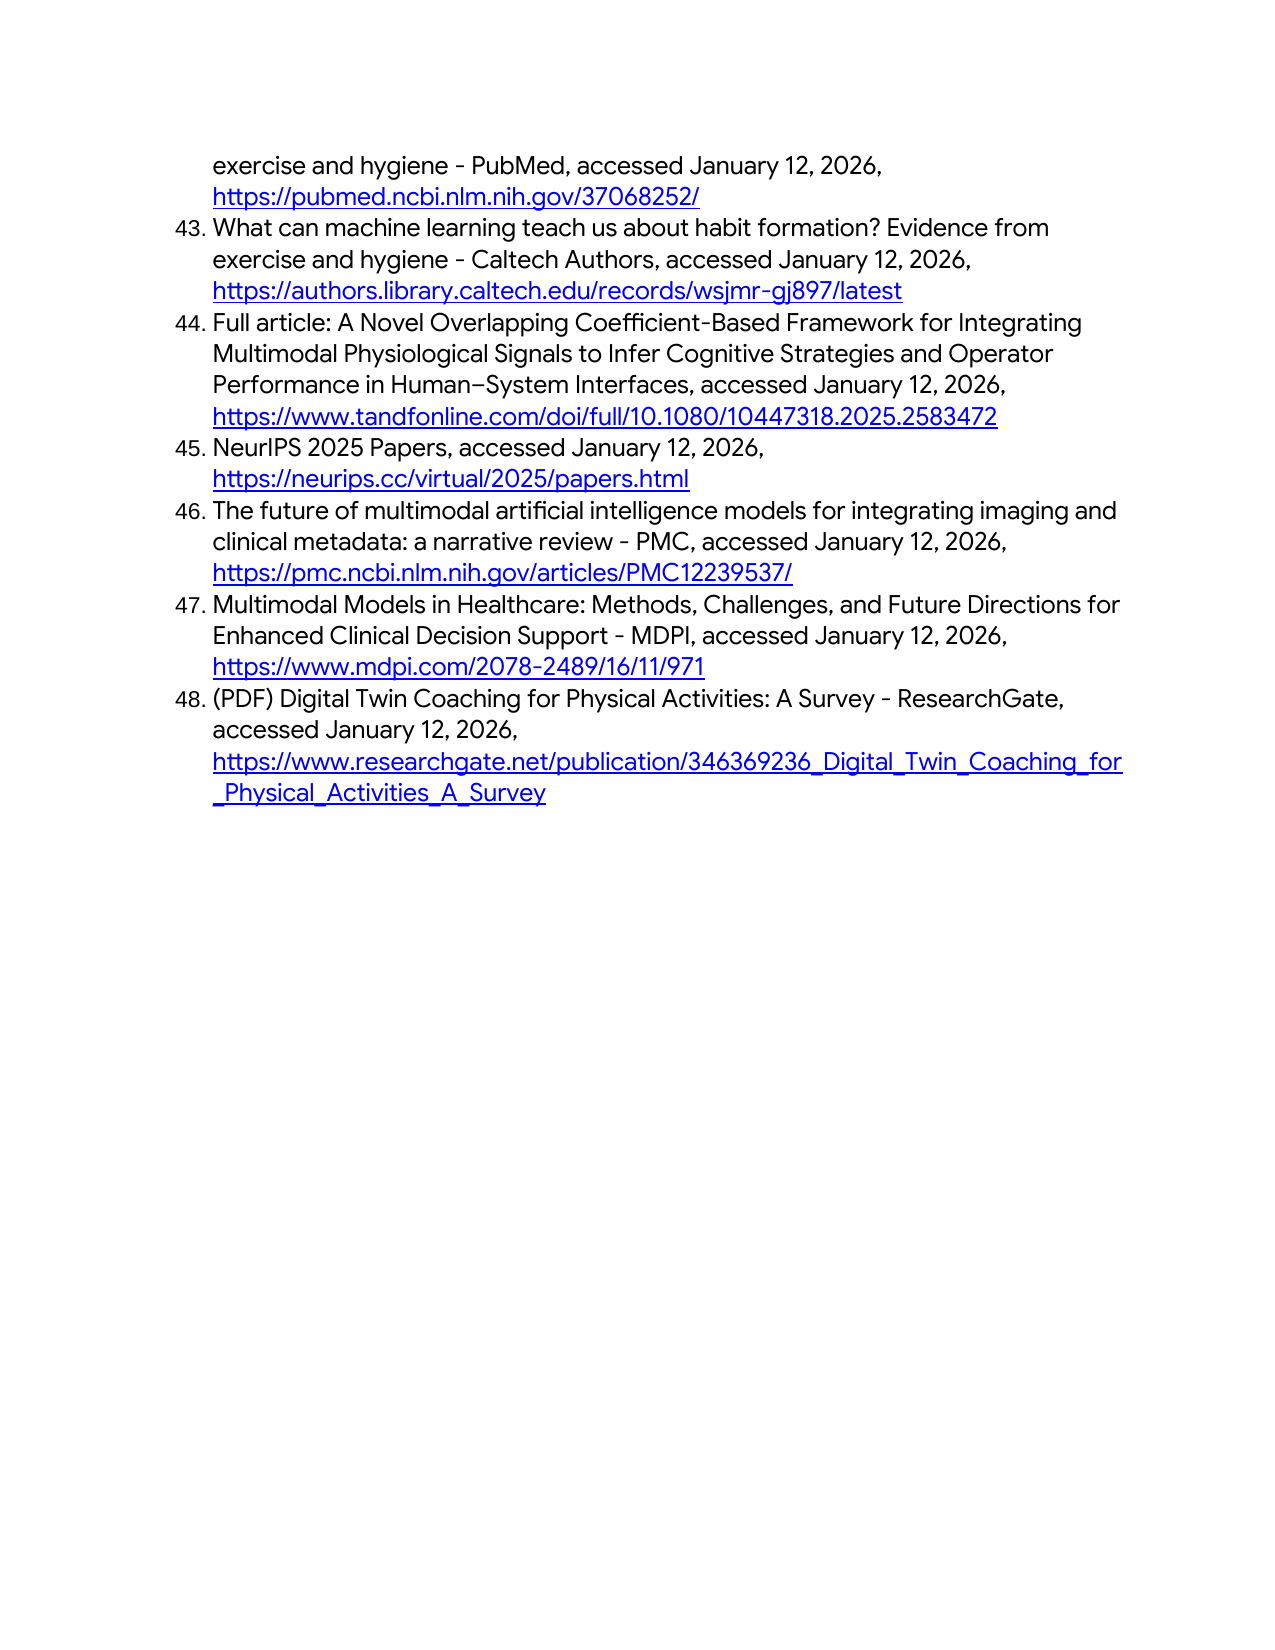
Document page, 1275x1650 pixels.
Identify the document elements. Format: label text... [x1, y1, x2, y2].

list Multimodal Models in Healthcare: Methods, Challenges, and Future Directions for Enhanced Clinical Decision Support - MDPI, accessed January 12, 2026, https://www.mdpi.com/2078-2489/16/11/971 [175, 589, 1125, 683]
list What can machine learning teach us about habit formation? Evidence from exercise and hygiene - Caltech Authors, accessed January 12, 2026, https://authors.library.caltech.edu/records/wsjmr-gj897/latest [175, 213, 1125, 307]
list NeurIPS 2025 Papers, accessed January 12, 2026, https://neurips.cc/virtual/2025/papers.html [175, 432, 1125, 495]
list (PDF) Digital Twin Coaching for Physical Activities: A Survey - ResearchGate, accessed January 12, 2026, https://www.researchgate.net/publication/346369236_Digital_Twin_Coaching_for_Physical_Activities_A_Survey [175, 683, 1125, 808]
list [175, 150, 1125, 213]
list The future of multimodal artificial intelligence models for integrating imaging and clinical metadata: a narrative review - PMC, accessed January 12, 2026, https://pmc.ncbi.nlm.nih.gov/articles/PMC12239537/ [175, 495, 1125, 589]
list Full article: A Novel Overlapping Coefficient-Based Framework for Integrating Multimodal Physiological Signals to Infer Cognitive Strategies and Operator Performance in Human–System Interfaces, accessed January 12, 2026, https://www.tandfonline.com/doi/full/10.1080/10447318.2025.2583472 [175, 307, 1125, 432]
